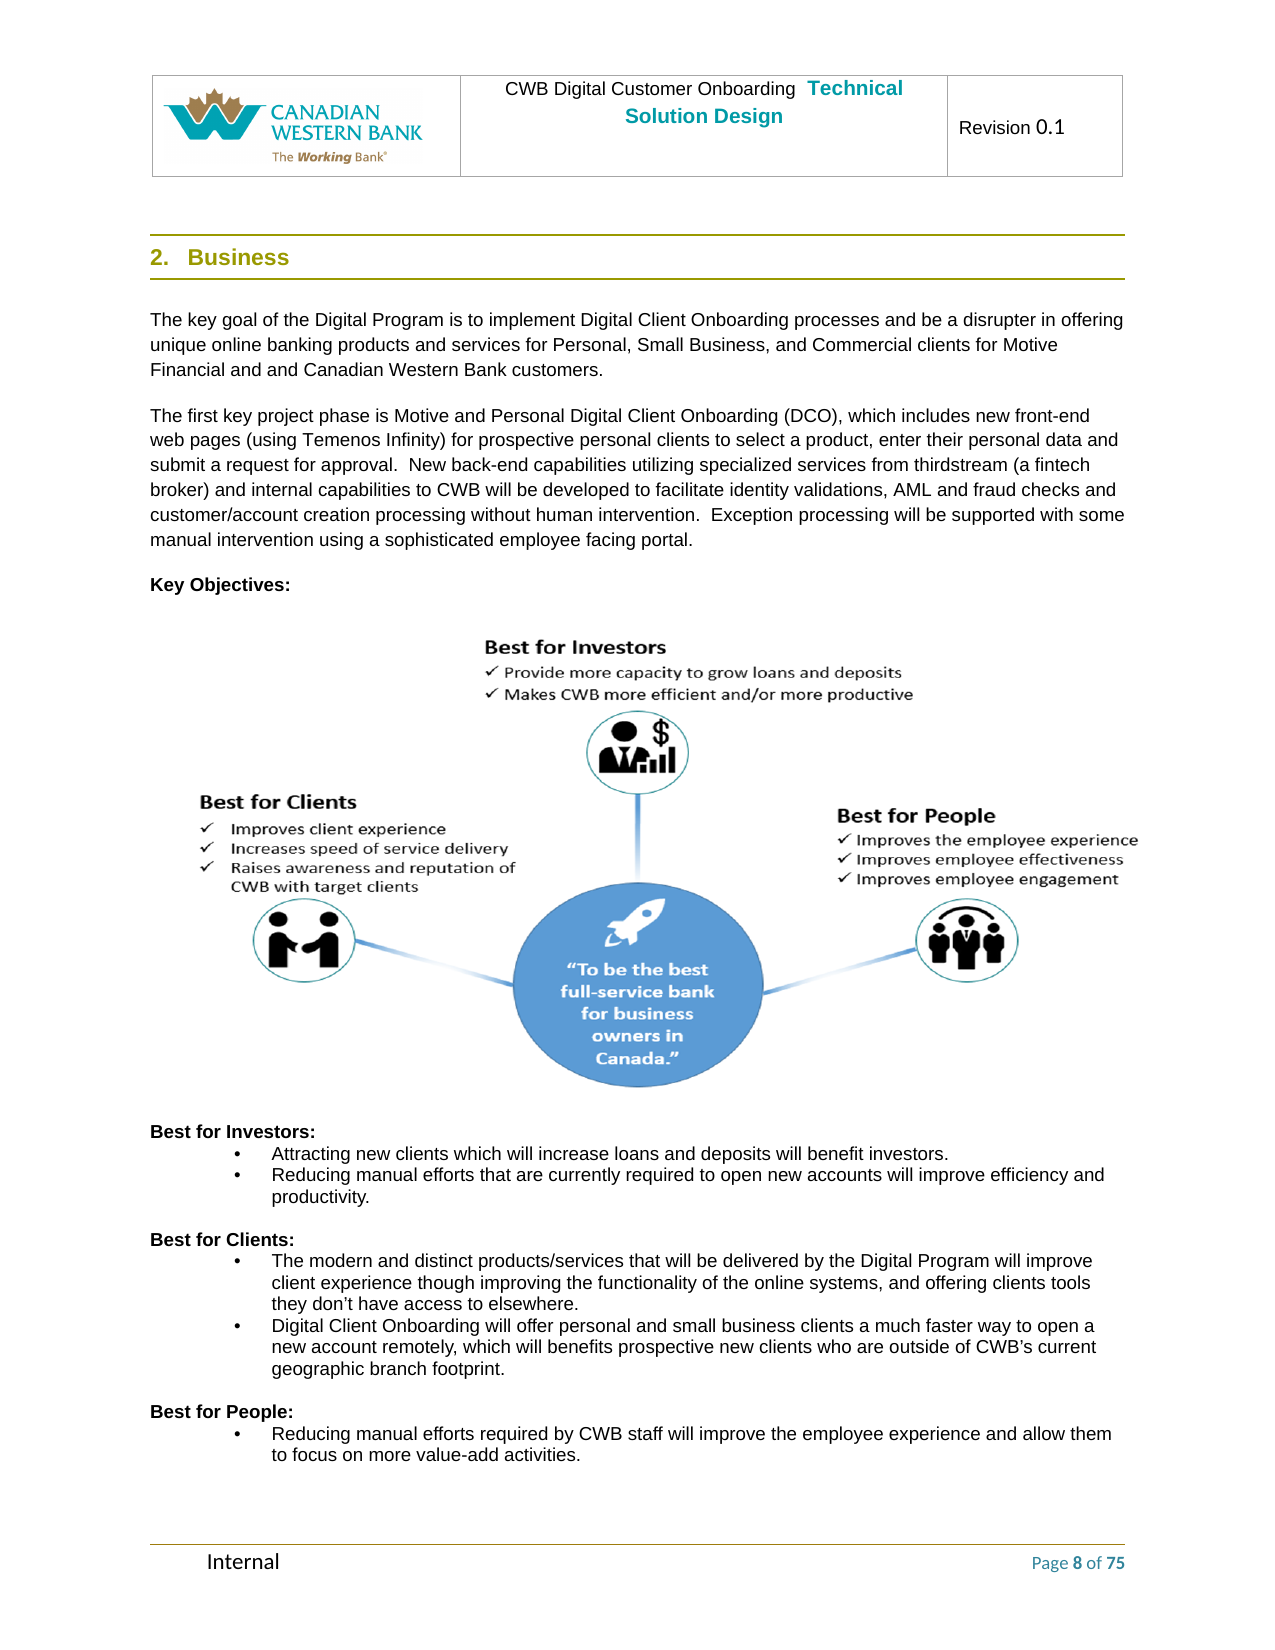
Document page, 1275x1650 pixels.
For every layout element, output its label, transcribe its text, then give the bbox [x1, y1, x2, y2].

text Best for Investors: [150, 1121, 1125, 1142]
text The key goal of the Digital Program is to implement Digital Client Onboarding processes and be a disrupter in offering unique online banking products and services for Personal, Small Business, and Commercial clients for Motive Financial and and Canadian Western Bank customers. [150, 309, 1125, 380]
list Attracting new clients which will increase loans and deposits will benefit investors. [234, 1142, 1125, 1164]
text Key Objectives: [150, 574, 1125, 596]
text Best for Clients: [150, 1228, 1125, 1250]
text The first key project phase is Motive and Personal Digital Client Onboarding (DCO), which includes new front-end web pages (using Temenos Infinity) for prospective personal clients to select a product, enter their personal data and submit a request for approval. New back-end capabilities utilizing specialized services from thirdstream (a fintech broker) and internal capabilities to CWB will be developed to facilitate identity validations, AML and fraud checks and customer/account creation processing without human intervention. Exception processing will be supported with some manual intervention using a sophisticated employee facing portal. [150, 404, 1125, 550]
list Reducing manual efforts that are currently required to open new accounts will improve efficiency and productivity. [234, 1164, 1125, 1207]
text Best for People: [150, 1401, 1125, 1423]
picture [150, 619, 1167, 1097]
list Reducing manual efforts required by CWB staff will improve the employee experience and allow them to focus on more value-add activities. [234, 1423, 1125, 1466]
list The modern and distinct products/services that will be delivered by the Digital Program will improve client experience though improving the functionality of the online systems, and offering clients tools they don’t have access to elsewhere. [234, 1250, 1125, 1315]
subtitle Business [150, 236, 1125, 278]
list Digital Client Onboarding will offer personal and small business clients a much faster way to open a new account remotely, which will benefits prospective new clients who are outside of CWB’s current geographic branch footprint. [234, 1315, 1125, 1379]
picture [163, 88, 423, 164]
